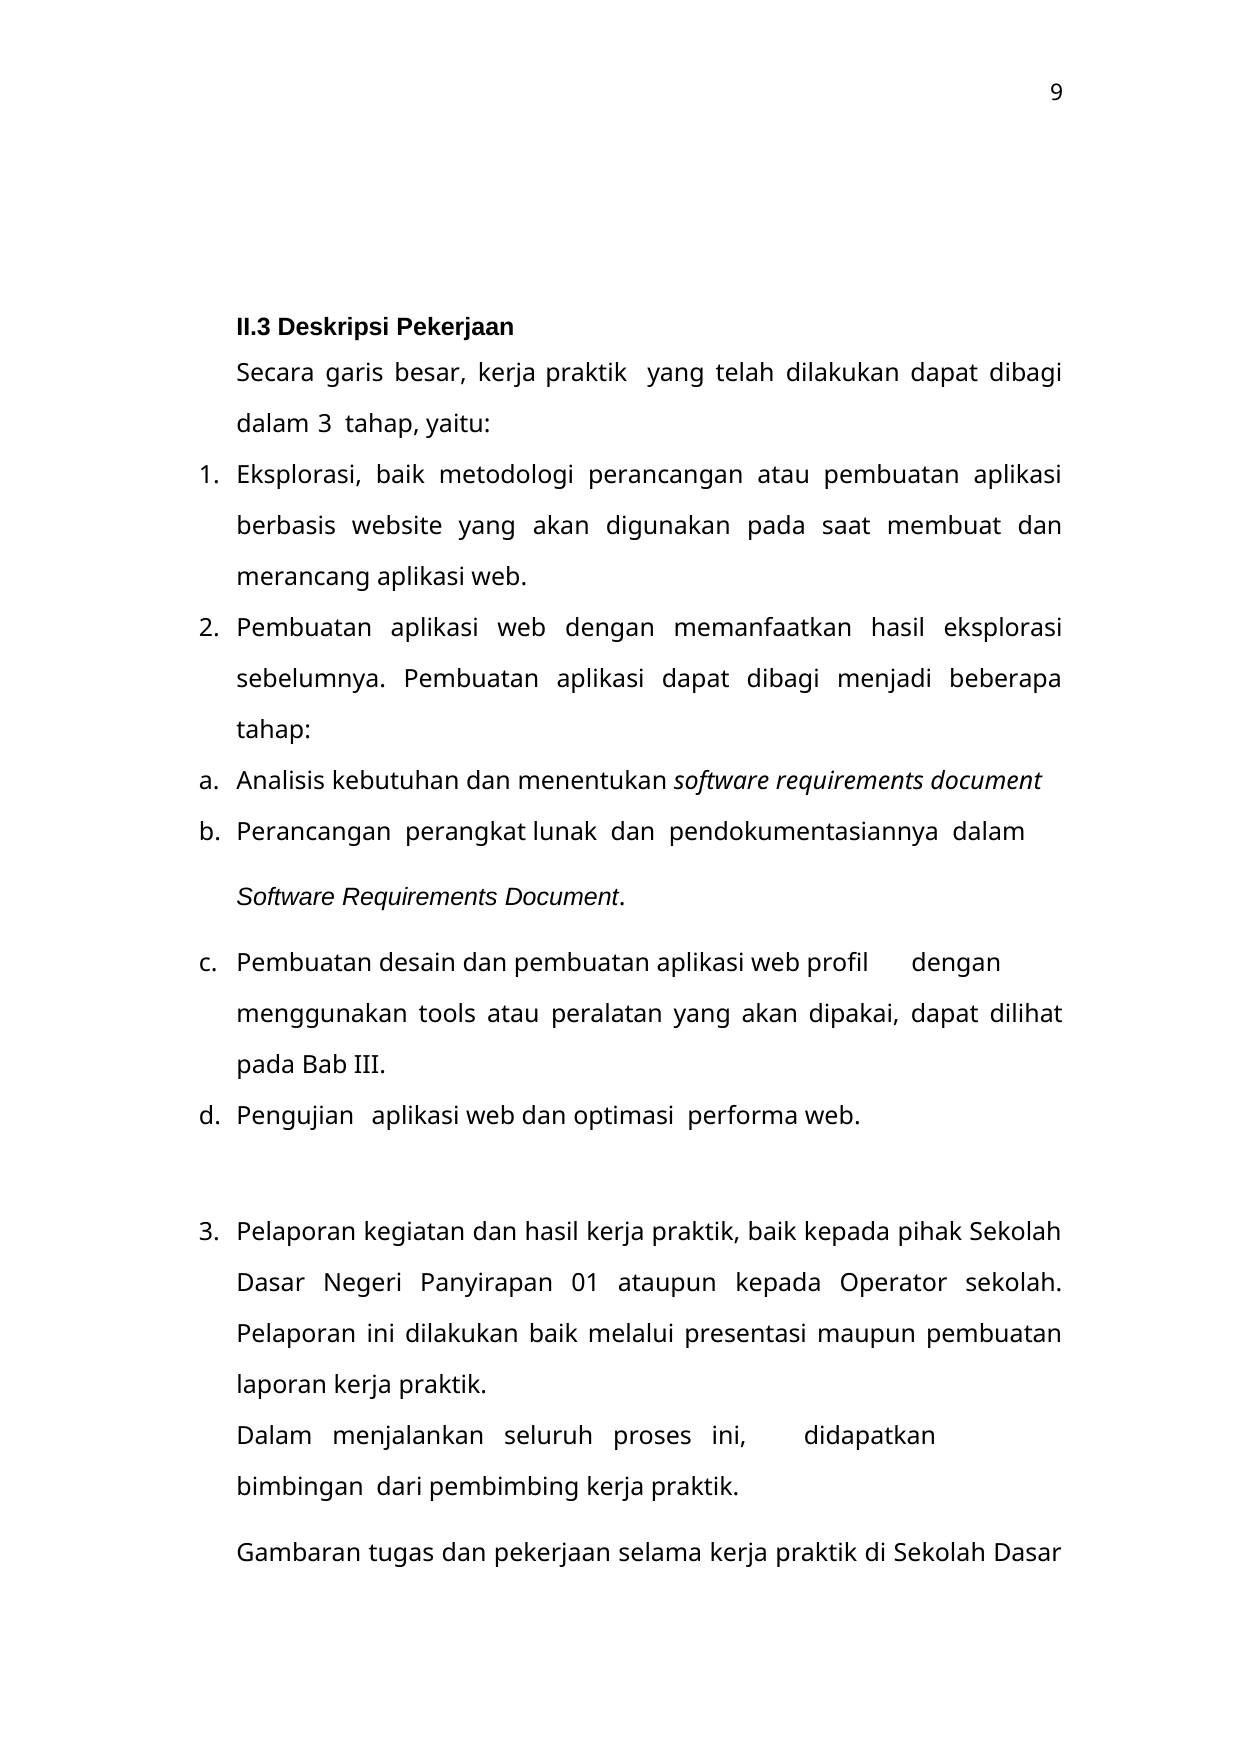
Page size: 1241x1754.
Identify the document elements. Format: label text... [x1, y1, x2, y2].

list Analisis kebutuhan dan menentukan software requirements document [199, 763, 1063, 797]
text Secara garis besar, kerja praktik yang telah dilakukan dapat dibagi dalam 3 tahap, yaitu: [236, 354, 1063, 439]
list Pembuatan desain dan pembuatan aplikasi web profil dengan menggunakan tools atau peralatan yang akan dipakai, dapat dilihat pada Bab III. [199, 944, 1063, 1080]
list Eksplorasi, baik metodologi perancangan atau pembuatan aplikasi berbasis website yang akan digunakan pada saat membuat dan merancang aplikasi web. [199, 456, 1063, 593]
list Perancangan perangkat lunak dan pendokumentasiannya dalam [199, 814, 1063, 848]
text Dalam menjalankan seluruh proses ini, didapatkan bimbingan dari pembimbing kerja praktik. [236, 1418, 1063, 1503]
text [236, 1534, 1063, 1568]
list Pembuatan aplikasi web dengan memanfaatkan hasil eksplorasi sebelumnya. Pembuatan aplikasi dapat dibagi menjadi beberapa tahap: [199, 609, 1063, 746]
list Pelaporan kegiatan dan hasil kerja praktik, baik kepada pihak Sekolah Dasar Negeri Panyirapan 01 ataupun kepada Operator sekolah. Pelaporan ini dilakukan baik melalui presentasi maupun pembuatan laporan kerja praktik. [199, 1213, 1063, 1401]
subtitle II.3 Deskripsi Pekerjaan [236, 311, 1063, 340]
list Pengujian aplikasi web dan optimasi performa web. [199, 1097, 1063, 1131]
text Software Requirements Document. [236, 879, 1063, 913]
